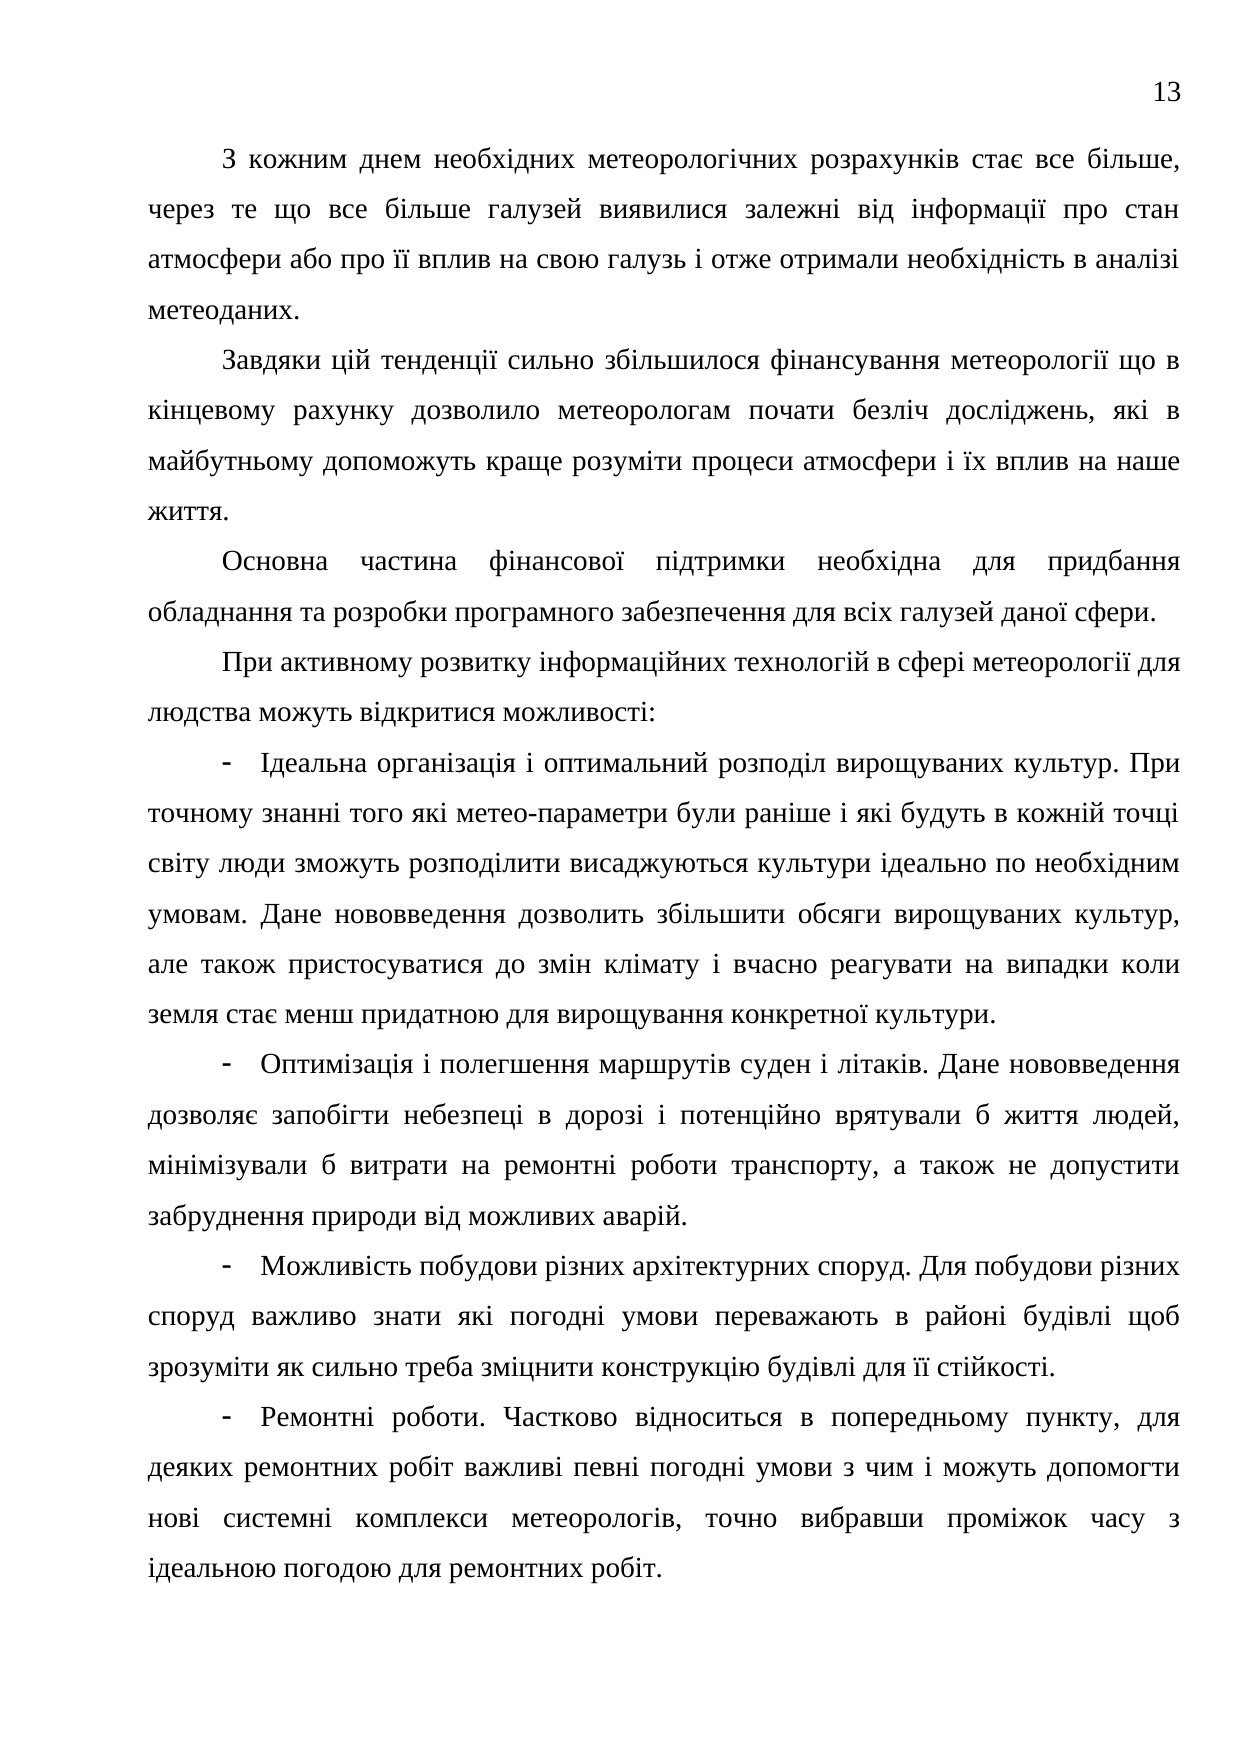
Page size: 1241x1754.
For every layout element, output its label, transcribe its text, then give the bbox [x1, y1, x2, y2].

text При активному розвитку інформаційних технологій в сфері метеорології для людства можуть відкритися можливості: [148, 644, 1181, 728]
text Завдяки цій тенденції сильно збільшилося фінансування метеорології що в кінцевому рахунку дозволило метеорологам почати безліч досліджень, які в майбутньому допоможуть краще розуміти процеси атмосфери і їх вплив на наше життя. [148, 342, 1181, 527]
list Оптимізація і полегшення маршрутів суден і літаків. Дане нововведення дозволяє запобігти небезпеці в дорозі і потенційно врятували б життя людей, мінімізували б витрати на ремонтні роботи транспорту, а також не допустити забруднення природи від можливих аварій. [148, 1047, 1181, 1231]
list Можливість побудови різних архітектурних споруд. Для побудови різних споруд важливо знати які погодні умови переважають в районі будівлі щоб зрозуміти як сильно треба зміцнити конструкцію будівлі для її стійкості. [148, 1248, 1181, 1382]
list Ідеальна організація і оптимальний розподіл вирощуваних культур. При точному знанні того які метео-параметри були раніше і які будуть в кожній точці світу люди зможуть розподілити висаджуються культури ідеально по необхідним умовам. Дане нововведення дозволить збільшити обсяги вирощуваних культур, але також пристосуватися до змін клімату і вчасно реагувати на випадки коли земля стає менш придатною для вирощування конкретної культури. [148, 745, 1181, 1030]
text З кожним днем ​​необхідних метеорологічних розрахунків стає все більше, через те що все більше галузей виявилися залежні від інформації про стан атмосфери або про її вплив на свою галузь і отже отримали необхідність в аналізі метеоданих. [148, 141, 1181, 325]
list Ремонтні роботи. Частково відноситься в попередньому пункту, для деяких ремонтних робіт важливі певні погодні умови з чим і можуть допомогти нові системні комплекси метеорологів, точно вибравши проміжок часу з ідеальною погодою для ремонтних робіт. [148, 1399, 1181, 1584]
text Основна частина фінансової підтримки необхідна для придбання обладнання та розробки програмного забезпечення для всіх галузей даної сфери. [148, 543, 1181, 627]
